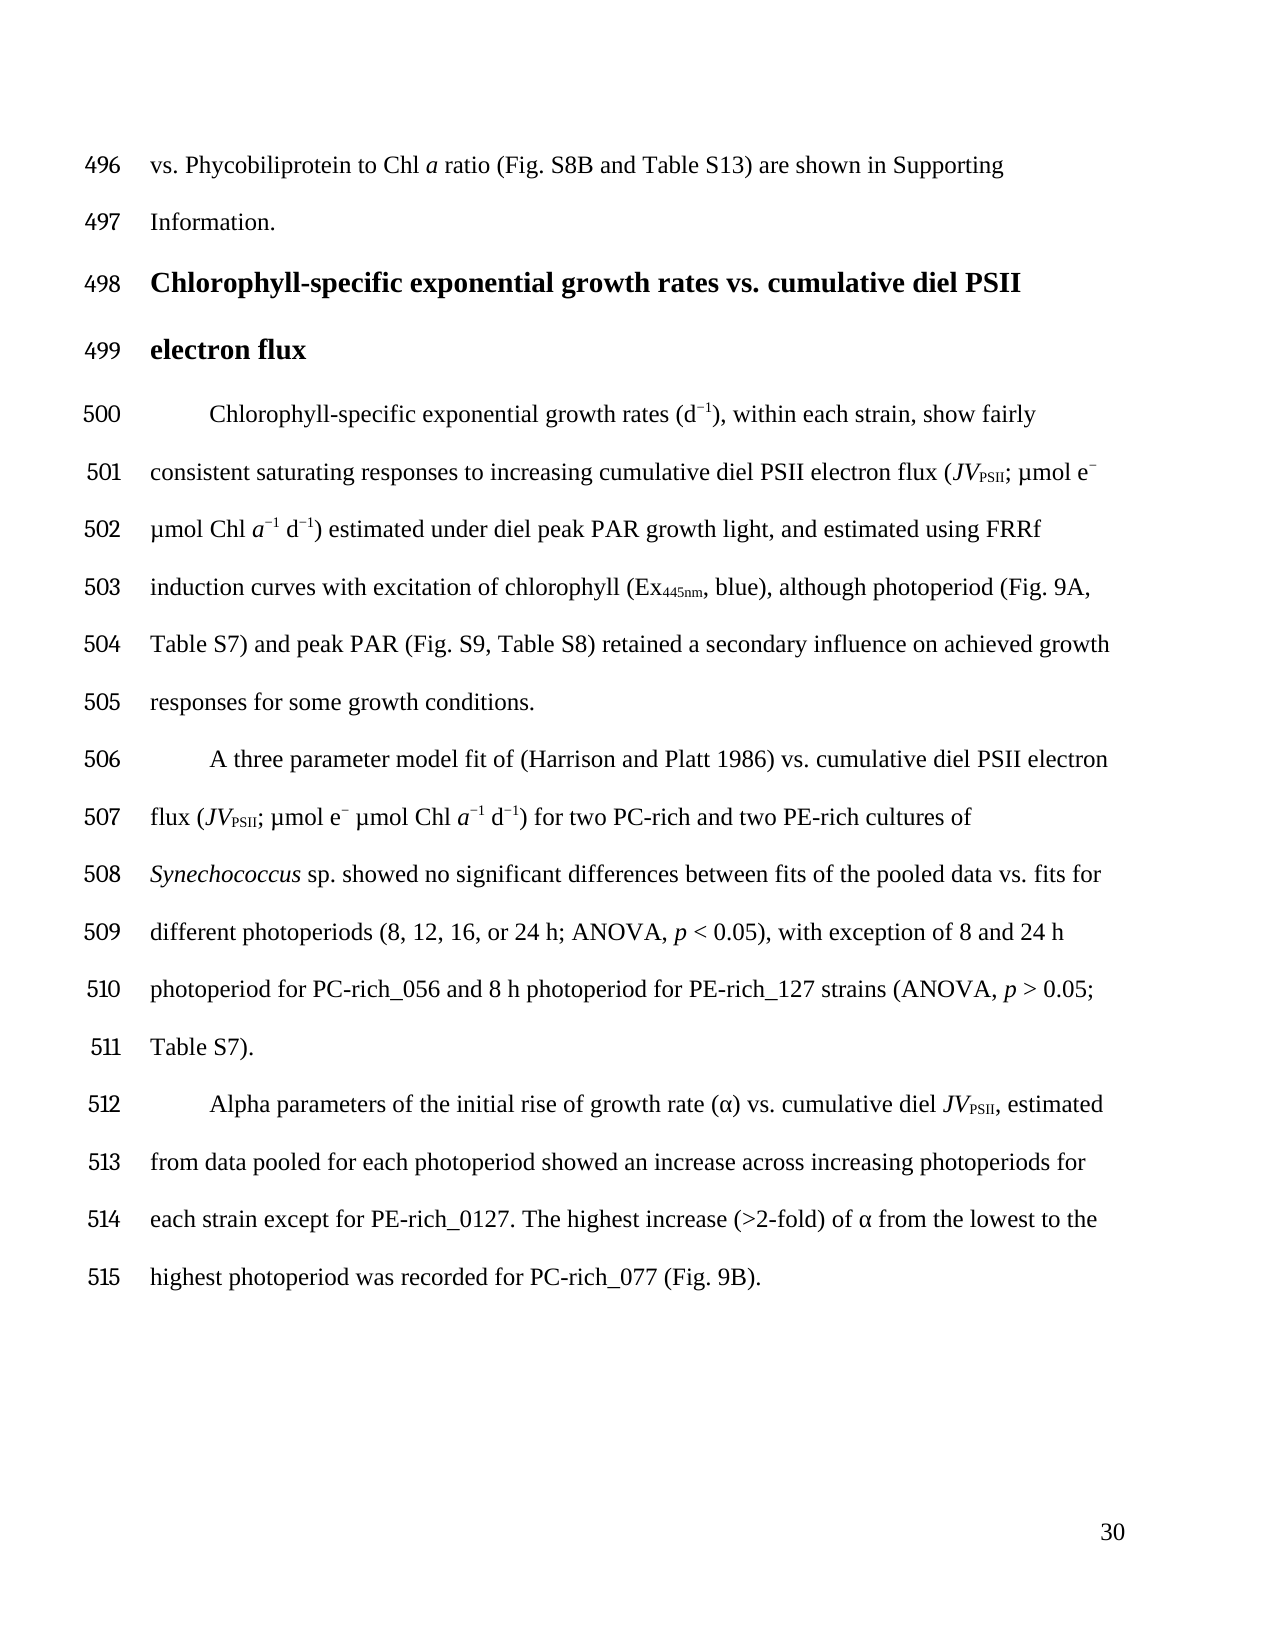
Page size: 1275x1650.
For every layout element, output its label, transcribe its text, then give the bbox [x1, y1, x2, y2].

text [150, 150, 1125, 236]
text A three parameter model fit of (Harrison and Platt 1986) vs. cumulative diel PSII electron flux (JVPSII; µmol e− µmol Chl a−1 d−1) for two PC-rich and two PE-rich cultures of Synechococcus sp. showed no significant differences between fits of the pooled data vs. fits for different photoperiods (8, 12, 16, or 24 h; ANOVA, p < 0.05), with exception of 8 and 24 h photoperiod for PC-rich_056 and 8 h photoperiod for PE-rich_127 strains (ANOVA, p > 0.05; Table S7). [150, 744, 1125, 1060]
text Chlorophyll-specific exponential growth rates (d−1), within each strain, show fairly consistent saturating responses to increasing cumulative diel PSII electron flux (JVPSII; µmol e− µmol Chl a−1 d−1) estimated under diel peak PAR growth light, and estimated using FRRf induction curves with excitation of chlorophyll (Ex445nm, blue), although photoperiod (Fig. 9A, Table S7) and peak PAR (Fig. S9, Table S8) retained a secondary influence on achieved growth responses for some growth conditions. [150, 399, 1125, 715]
text Alpha parameters of the initial rise of growth rate (α) vs. cumulative diel JVPSII, estimated from data pooled for each photoperiod showed an increase across increasing photoperiods for each strain except for PE-rich_0127. The highest increase (>2-fold) of α from the lowest to the highest photoperiod was recorded for PC-rich_077 (Fig. 9B). [150, 1089, 1125, 1290]
subtitle Chlorophyll-specific exponential growth rates vs. cumulative diel PSII electron flux [150, 265, 1125, 366]
